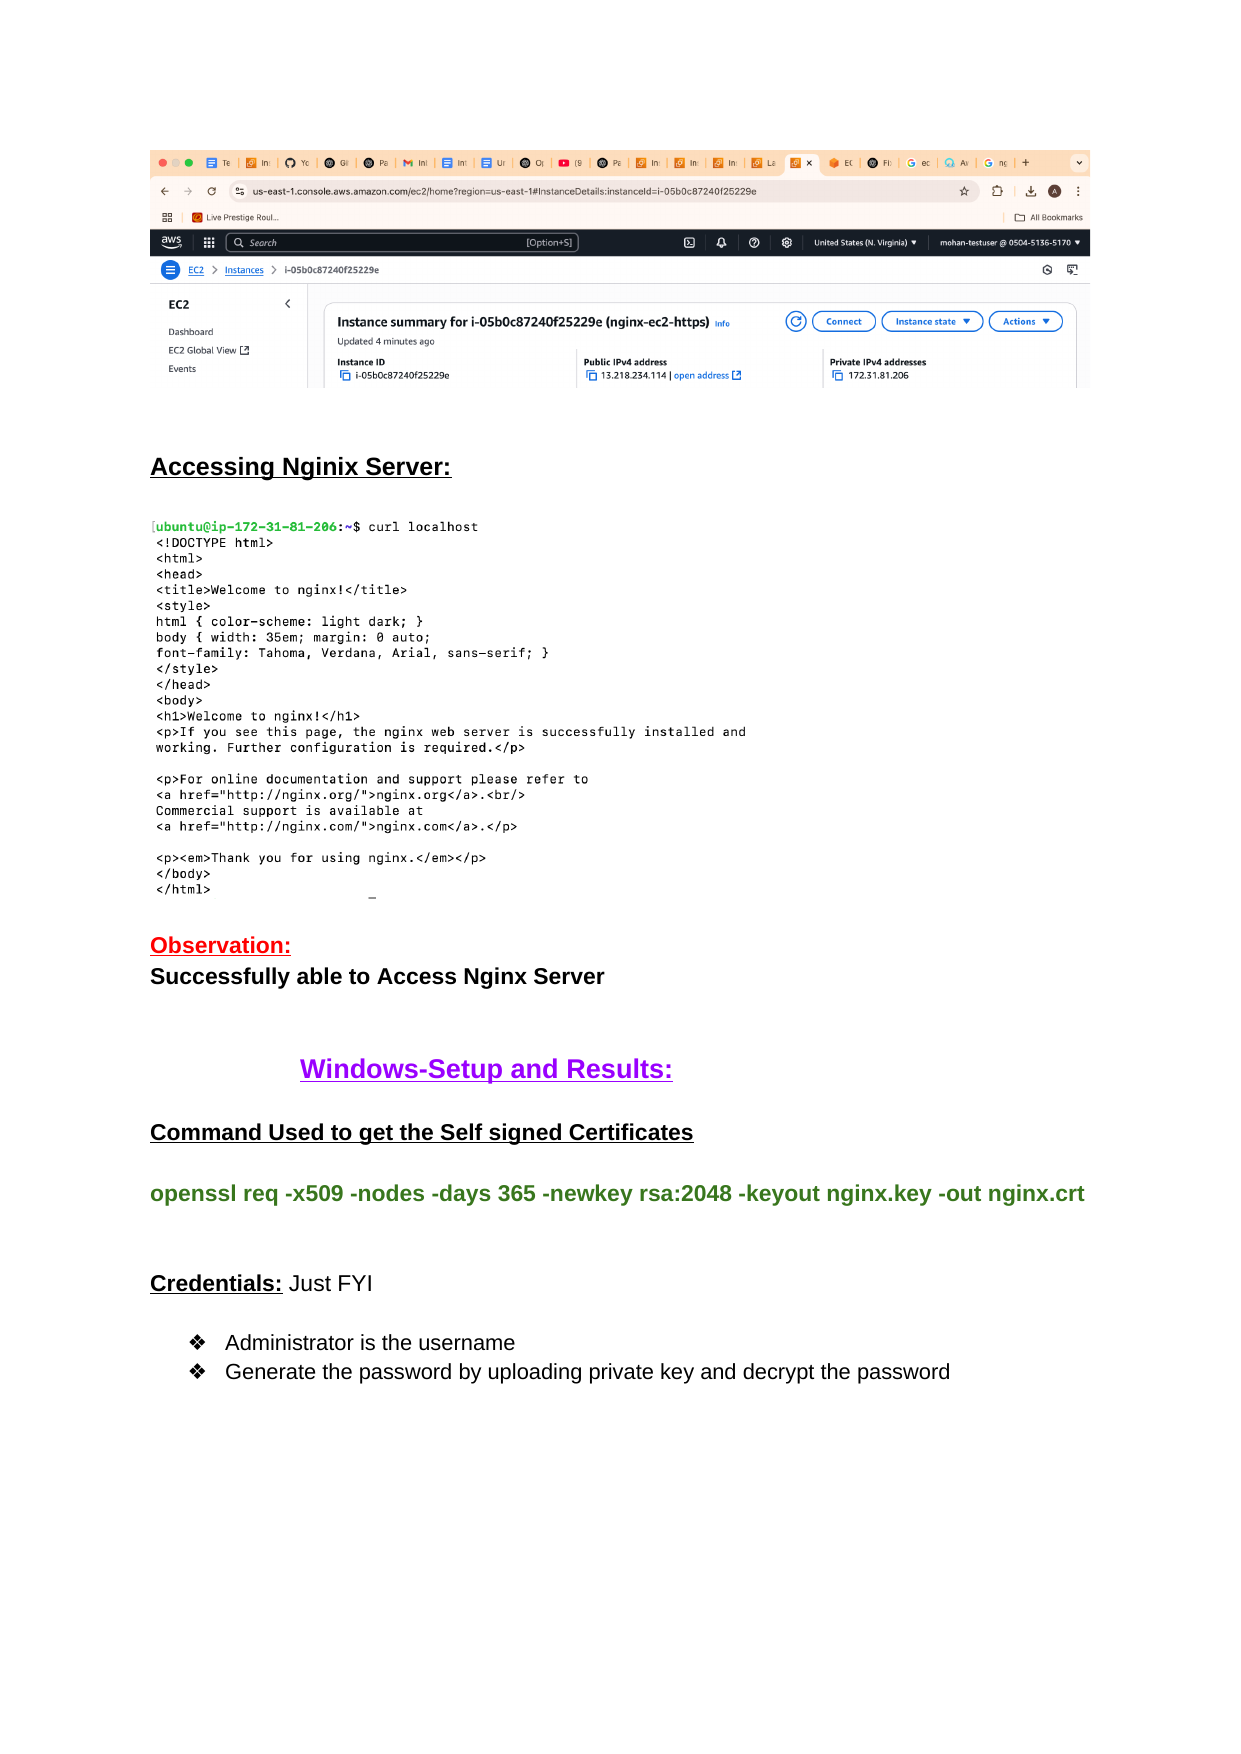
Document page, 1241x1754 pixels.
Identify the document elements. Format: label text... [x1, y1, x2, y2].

text Successfully able to Access Nginx Server [150, 963, 1090, 989]
text Credentials: Just FYI [150, 1270, 1090, 1297]
picture [150, 515, 1091, 899]
list Administrator is the username [187, 1329, 1090, 1355]
picture [150, 150, 1091, 388]
text Command Used to get the Self signed Certificates [150, 1119, 1090, 1146]
text Accessing Nginix Server: [150, 452, 1090, 481]
text Windows-Setup and Results: [225, 1053, 1090, 1084]
list Generate the password by uploading private key and decrypt the password [187, 1358, 1090, 1384]
text Observation: [150, 932, 1090, 959]
text openssl req -x509 -nodes -days 365 -newkey rsa:2048 -keyout nginx.key -out nginx.crt [150, 1180, 1090, 1206]
